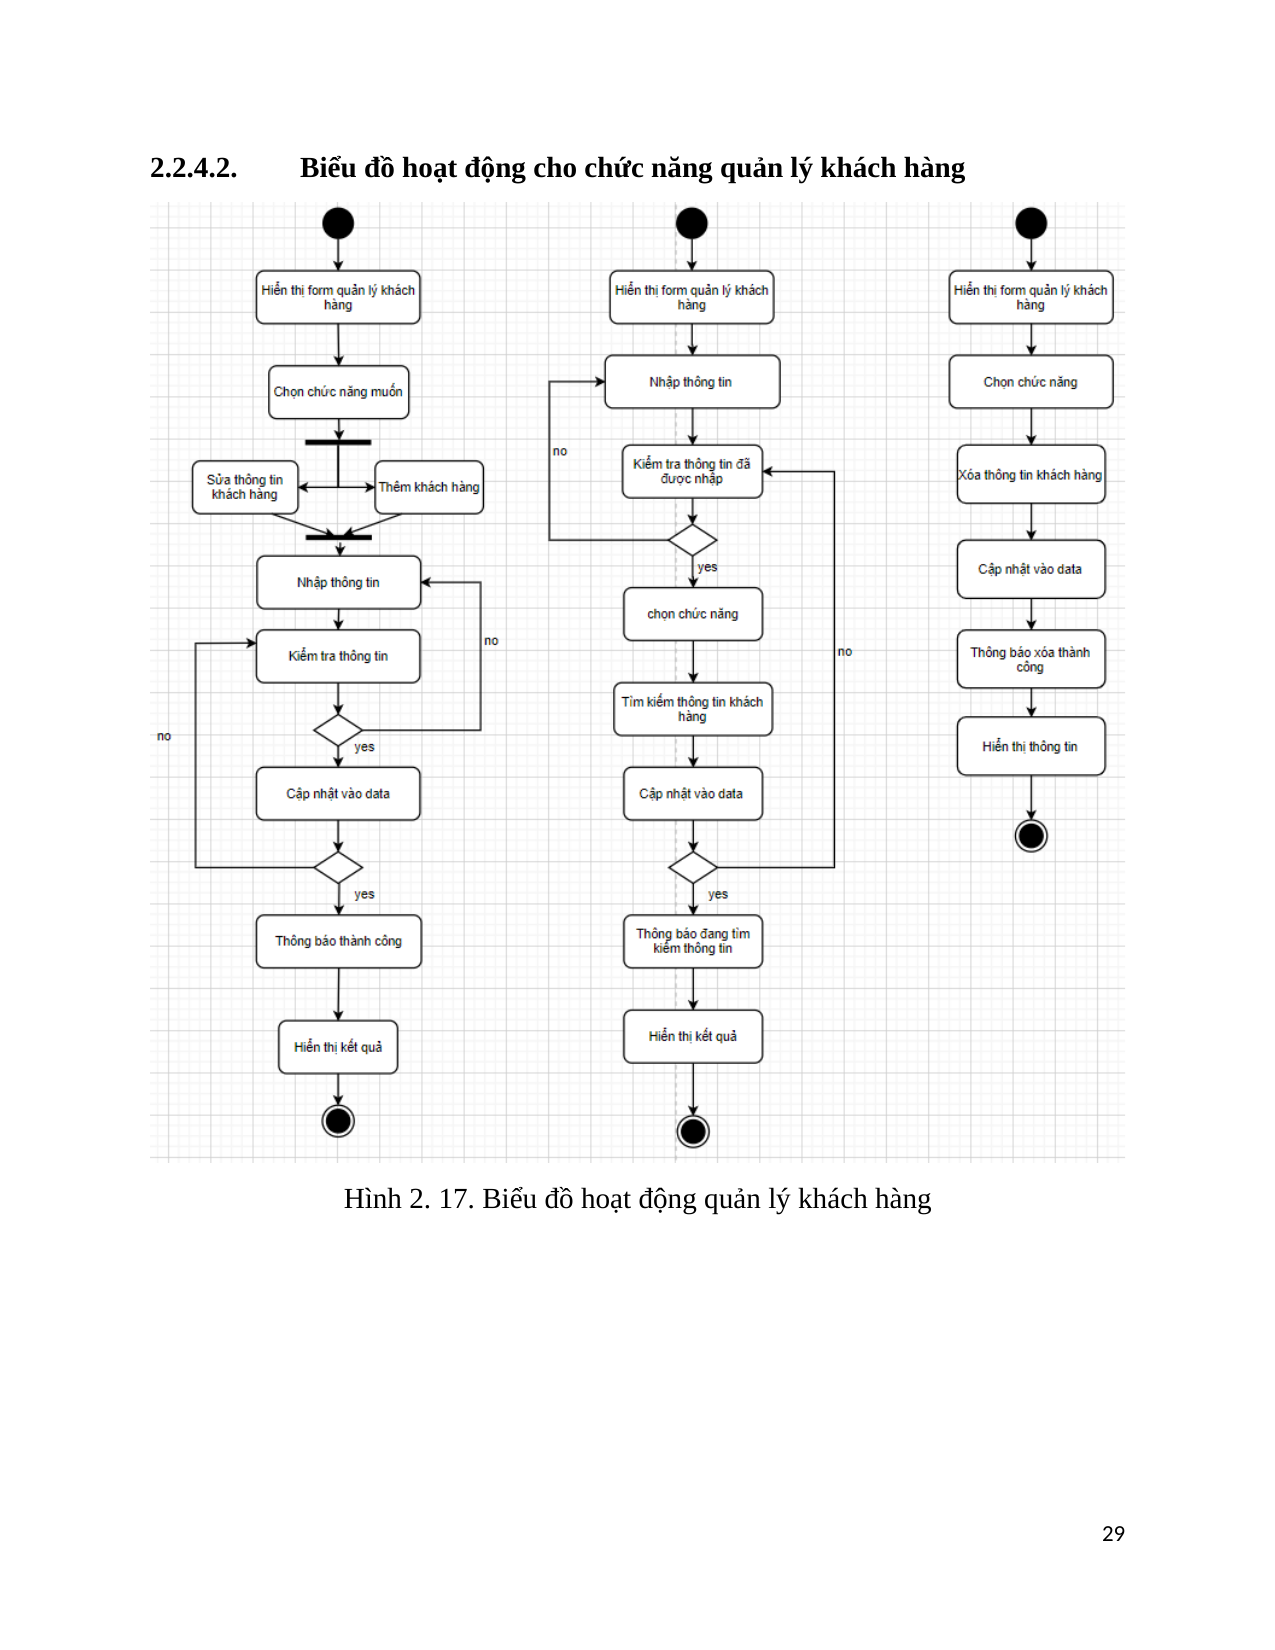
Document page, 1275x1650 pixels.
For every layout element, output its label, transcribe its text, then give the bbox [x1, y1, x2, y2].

picture [150, 202, 1125, 1163]
text Hình 2. 17. Biểu đồ hoạt động quản lý khách hàng [150, 1181, 1125, 1214]
list Biểu đồ hoạt động cho chức năng quản lý khách hàng [150, 150, 1125, 183]
